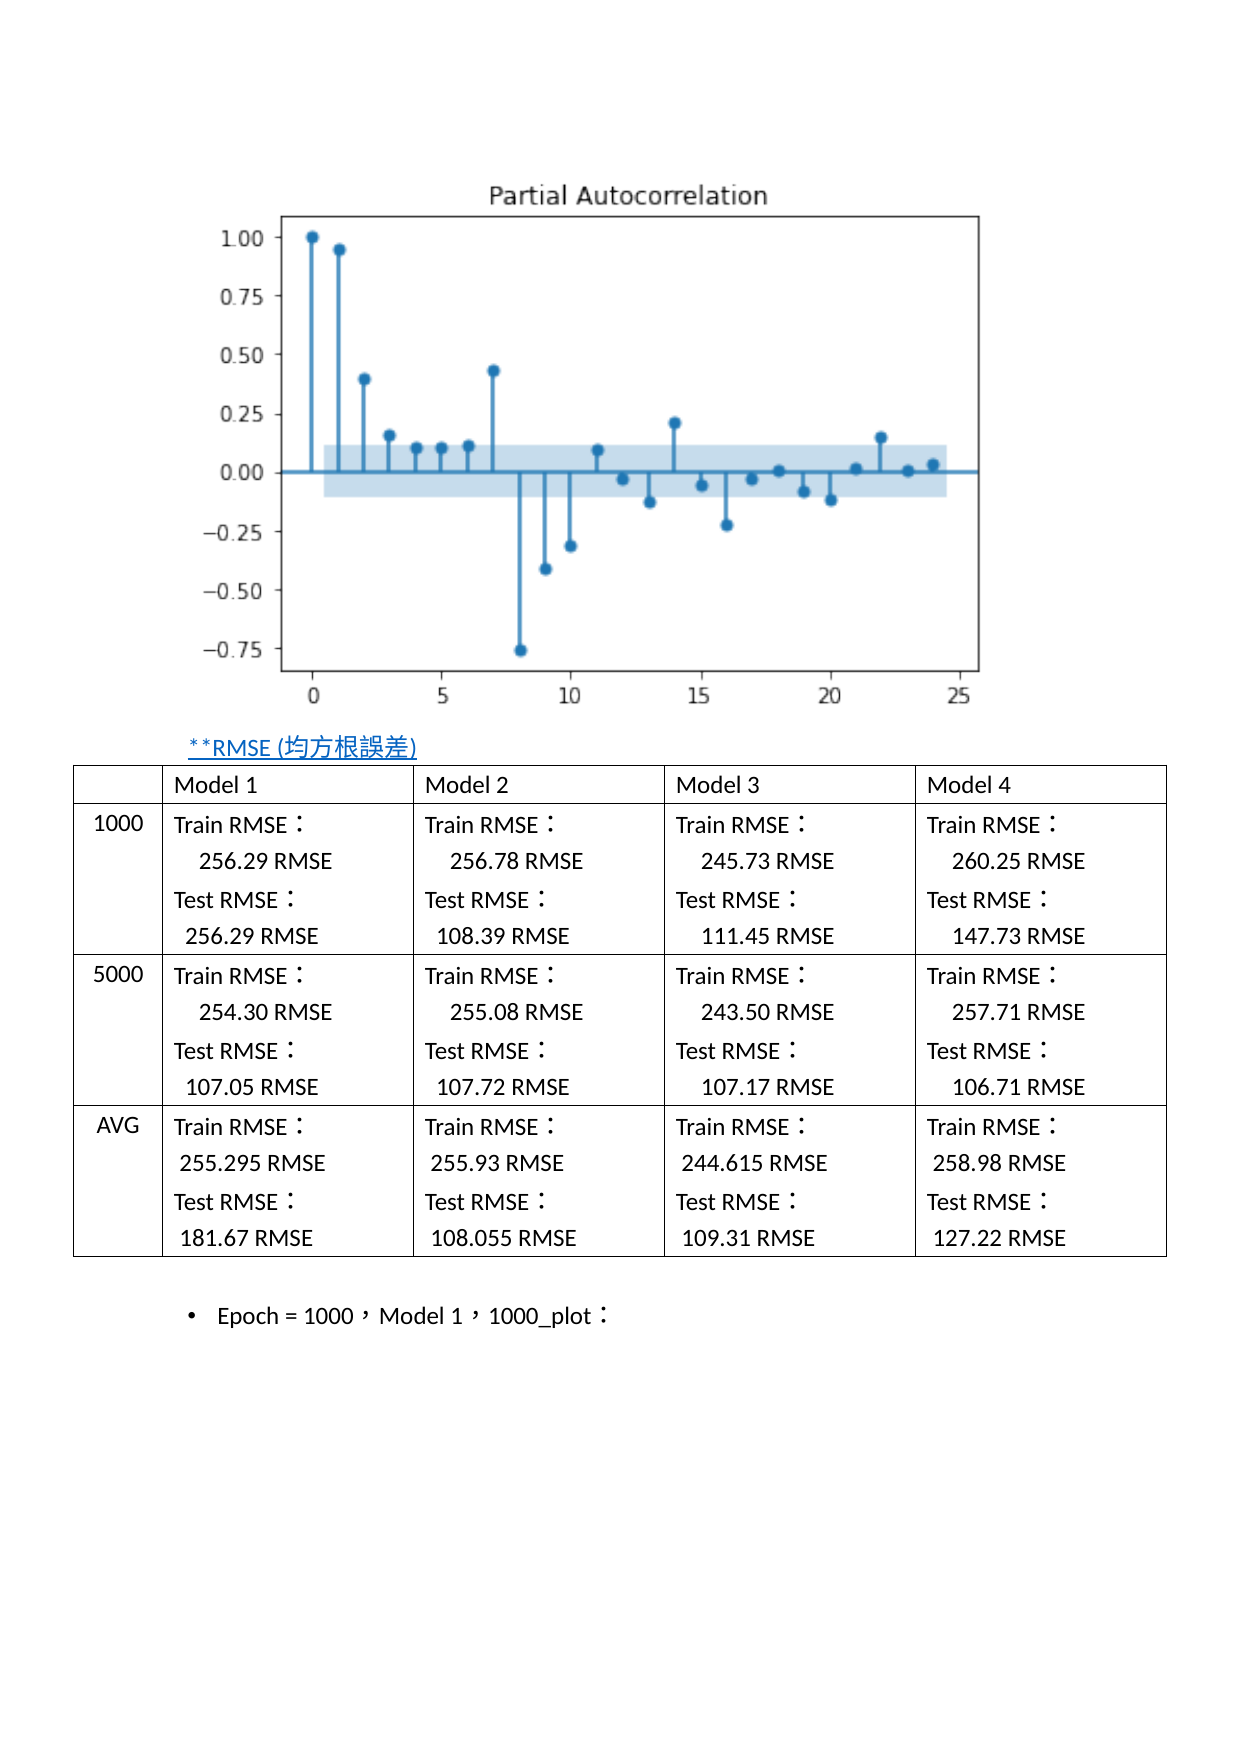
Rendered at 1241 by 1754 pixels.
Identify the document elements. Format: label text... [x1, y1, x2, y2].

table_cell Train RMSE： 258.98 RMSE Test RMSE： 127.22 RMSE [916, 1106, 1166, 1256]
table_cell Train RMSE： 245.73 RMSE Test RMSE： 111.45 RMSE [665, 804, 915, 954]
table_cell Train RMSE： 254.30 RMSE Test RMSE： 107.05 RMSE [163, 955, 413, 1105]
table_cell Train RMSE： 257.71 RMSE Test RMSE： 106.71 RMSE [916, 955, 1166, 1105]
table_header Model 1 [163, 766, 413, 803]
table_cell Train RMSE： 256.29 RMSE Test RMSE： 256.29 RMSE [163, 804, 413, 954]
table_header [74, 766, 162, 803]
table_header Model 3 [665, 766, 915, 803]
list Epoch = 1000，Model 1，1000_plot： [187, 1295, 1053, 1332]
table_header Model 2 [414, 766, 664, 803]
table_cell Train RMSE： 260.25 RMSE Test RMSE： 147.73 RMSE [916, 804, 1166, 954]
table_header Model 4 [916, 766, 1166, 803]
table_cell Train RMSE： 256.78 RMSE Test RMSE： 108.39 RMSE [414, 804, 664, 954]
table_cell Train RMSE： 243.50 RMSE Test RMSE： 107.17 RMSE [665, 955, 915, 1105]
table_cell Train RMSE： 255.08 RMSE Test RMSE： 107.72 RMSE [414, 955, 664, 1105]
picture [187, 171, 991, 721]
table_cell Train RMSE： 255.295 RMSE Test RMSE： 181.67 RMSE [163, 1106, 413, 1256]
table_cell AVG [74, 1106, 162, 1256]
table_cell 1000 [74, 804, 162, 954]
text **RMSE (均方根誤差) [187, 727, 1053, 764]
table_cell 5000 [74, 955, 162, 1105]
table_cell Train RMSE： 244.615 RMSE Test RMSE： 109.31 RMSE [665, 1106, 915, 1256]
table_cell Train RMSE： 255.93 RMSE Test RMSE： 108.055 RMSE [414, 1106, 664, 1256]
